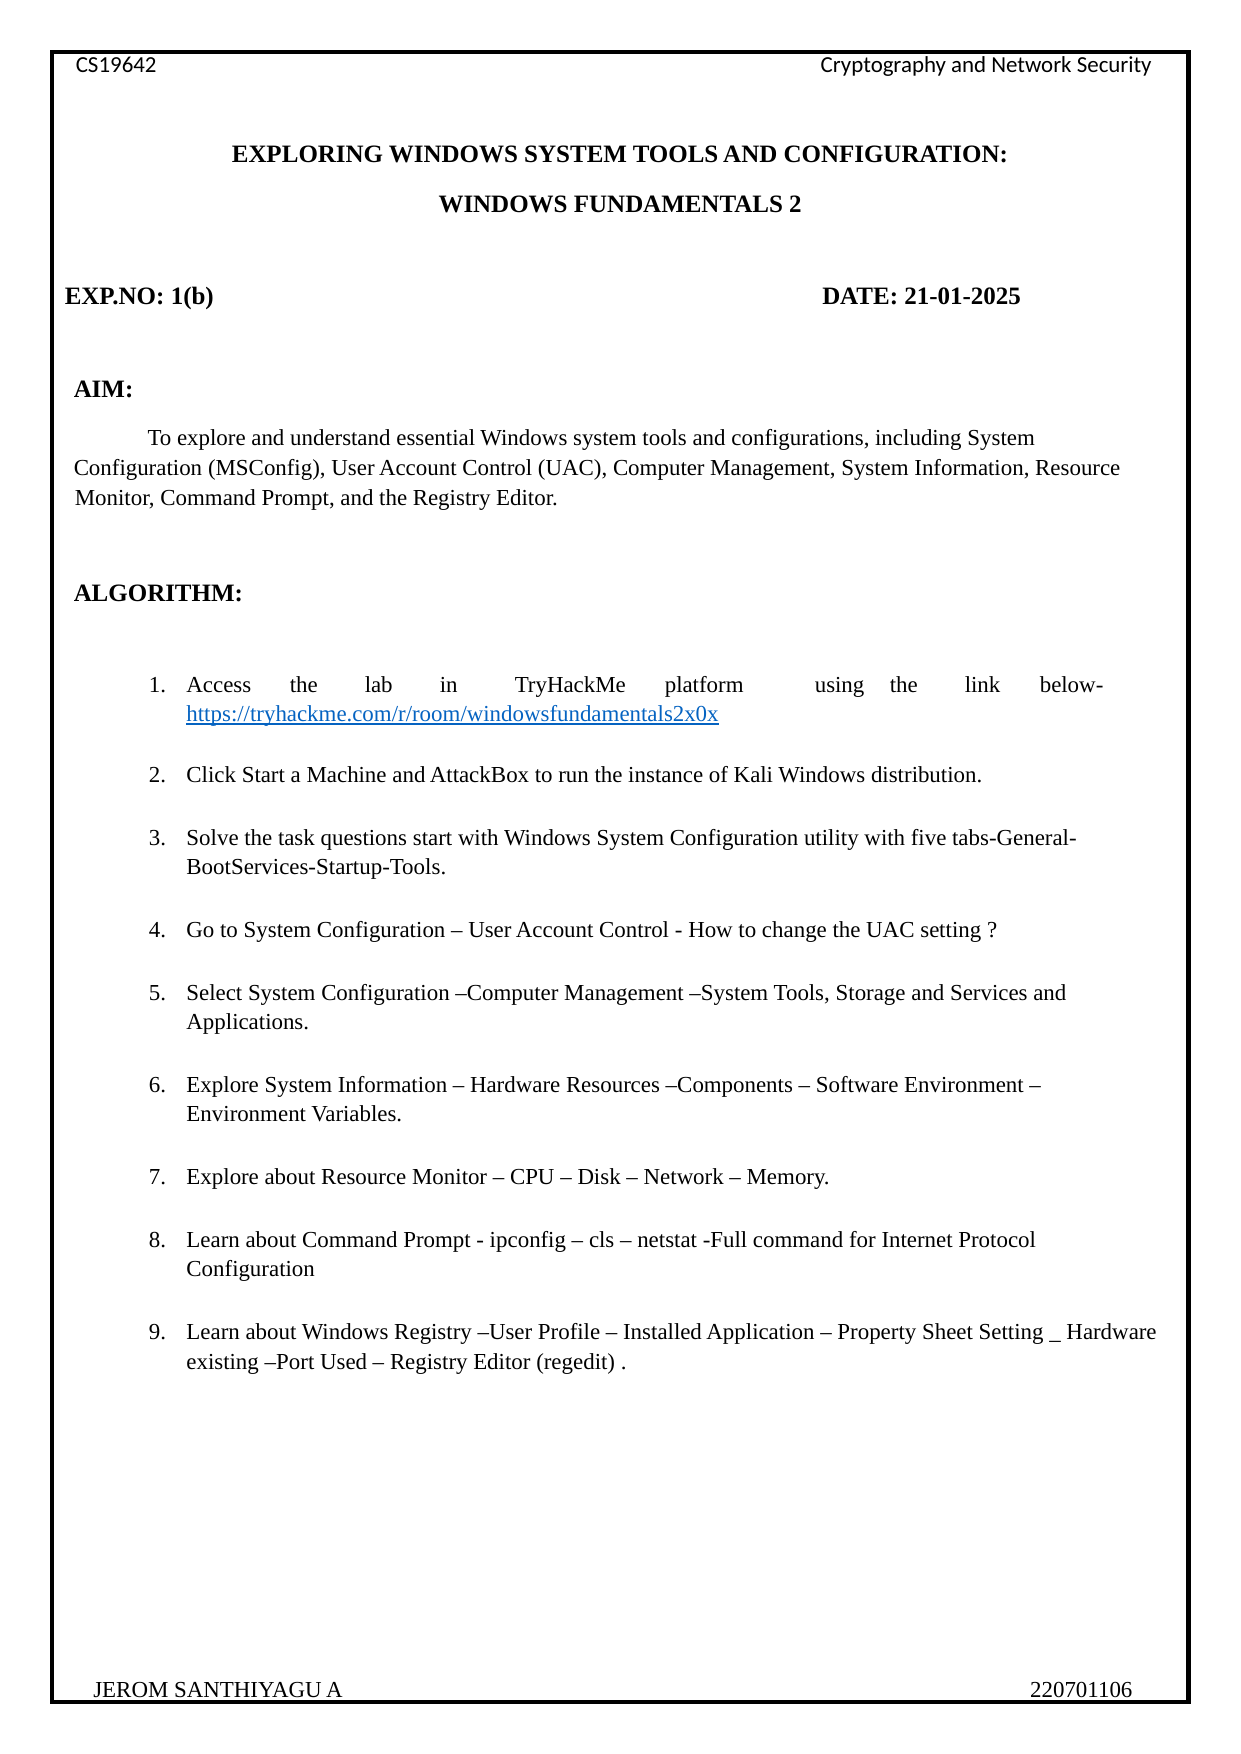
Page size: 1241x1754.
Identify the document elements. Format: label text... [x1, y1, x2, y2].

text ALGORITHM: [73, 578, 1172, 607]
text AIM: [73, 374, 1172, 403]
list Learn about Command Prompt - ipconfig – cls – netstat -Full command for Internet Protocol Configuration [149, 1226, 1166, 1282]
text existing –Port Used – Registry Editor (regedit) . [186, 1348, 1166, 1374]
list Explore System Information – Hardware Resources –Components – Software Environment – Environment Variables. [149, 1071, 1166, 1127]
text EXPLORING WINDOWS SYSTEM TOOLS AND CONFIGURATION: [69, 139, 1171, 167]
list Explore about Resource Monitor – CPU – Disk – Network – Memory. [149, 1163, 1166, 1189]
text Configuration (MSConfig), User Account Control (UAC), Computer Management, System Information, Resource Monitor, Command Prompt, and the Registry Editor. [73, 454, 1166, 510]
text To explore and understand essential Windows system tools and configurations, including System [64, 424, 1172, 450]
list Click Start a Machine and AttackBox to run the instance of Kali Windows distribution. [149, 761, 1166, 788]
subtitle WINDOWS FUNDAMENTALS 2 [69, 189, 1171, 218]
text EXP.NO: 1(b) DATE: 21-01-2025 [64, 281, 1172, 310]
list Access the lab in TryHackMe platform using the link below- https://tryhackme.com/r/room/windowsfundamentals2x0x [149, 671, 1166, 727]
list Go to System Configuration – User Account Control - How to change the UAC setting ? [149, 916, 1166, 942]
list Learn about Windows Registry –User Profile – Installed Application – Property Sheet Setting _ Hardware [149, 1318, 1166, 1344]
list Solve the task questions start with Windows System Configuration utility with five tabs-General-BootServices-Startup-Tools. [149, 824, 1166, 880]
list Select System Configuration –Computer Management –System Tools, Storage and Services and Applications. [149, 979, 1166, 1035]
